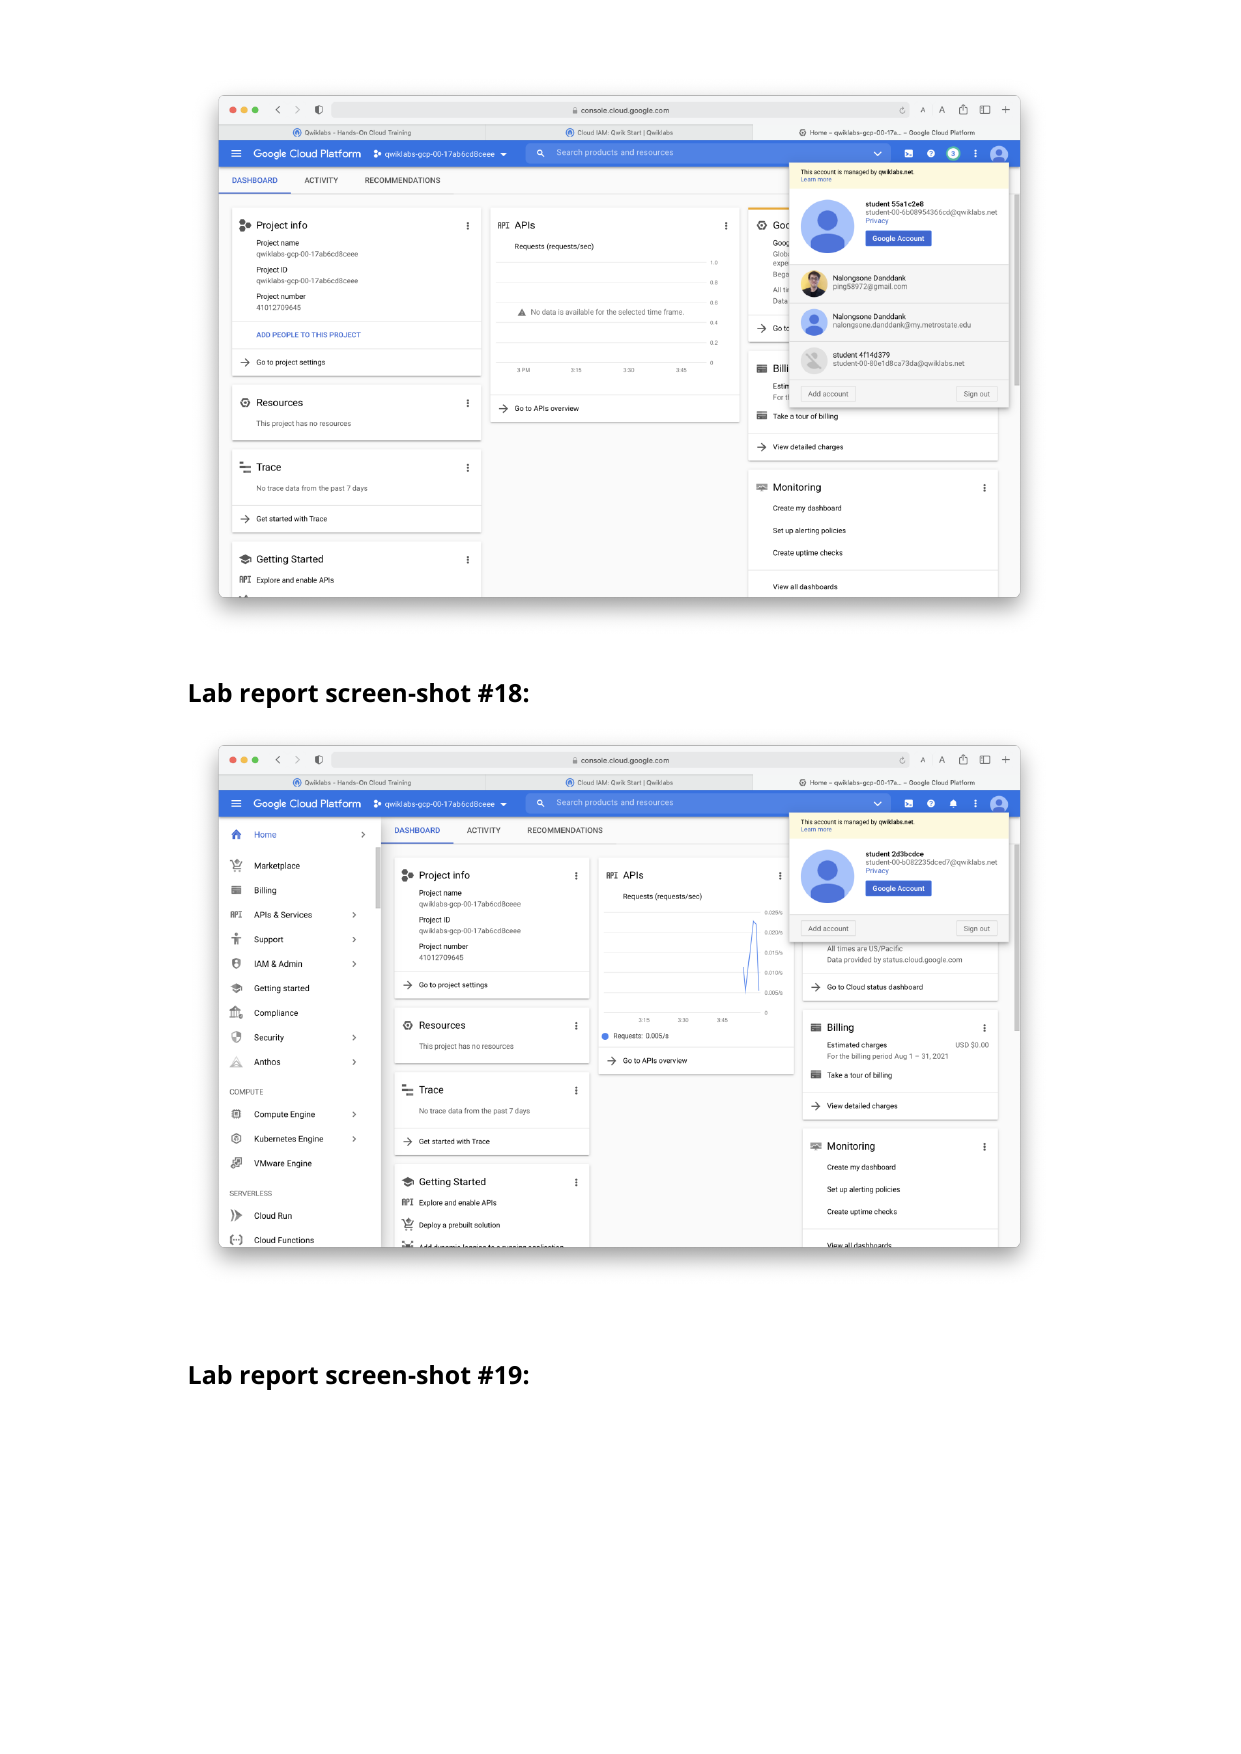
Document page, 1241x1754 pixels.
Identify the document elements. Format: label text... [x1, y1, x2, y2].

text Lab report screen-shot #18: [187, 660, 1053, 725]
picture [187, 725, 1051, 1288]
picture [187, 75, 1051, 638]
text Lab report screen-shot #19: [187, 1342, 1053, 1407]
